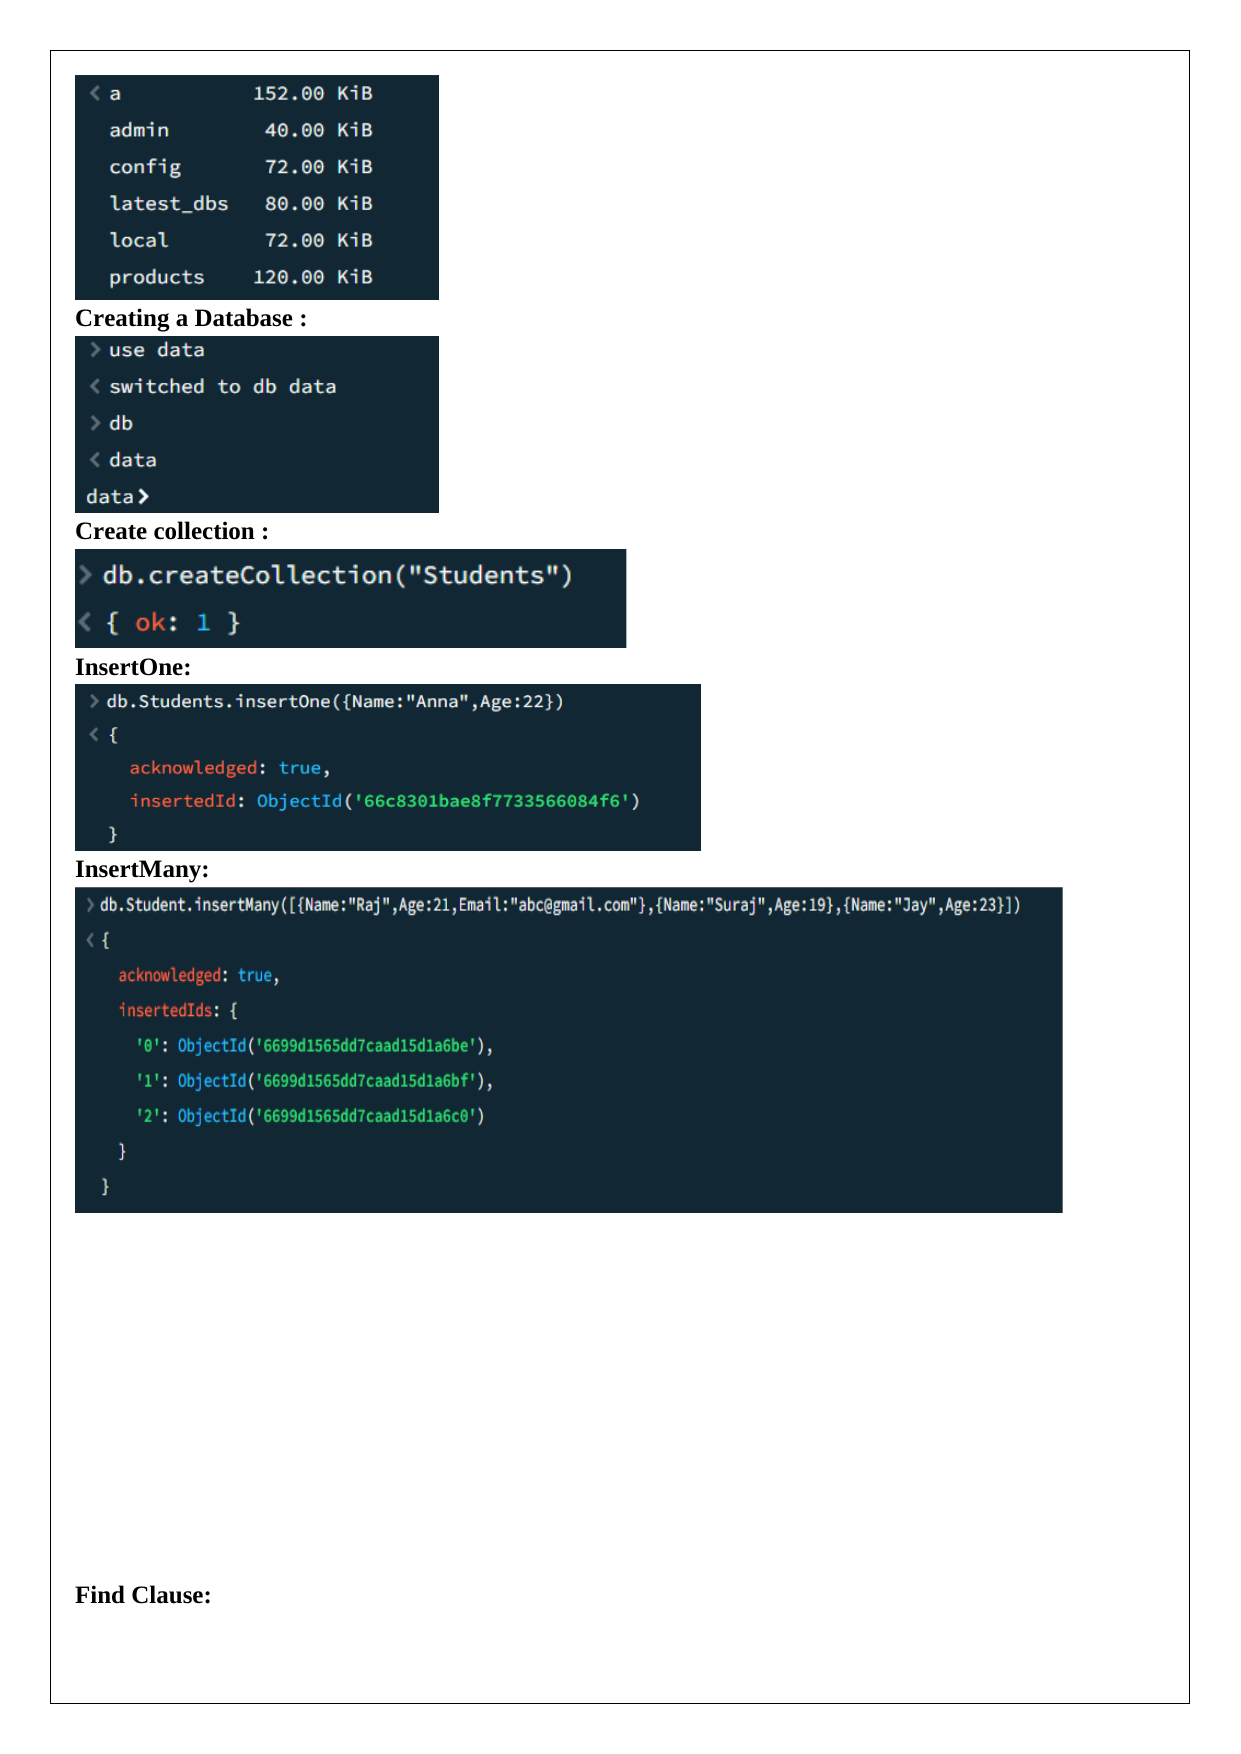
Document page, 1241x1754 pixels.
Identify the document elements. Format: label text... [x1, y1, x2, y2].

picture [75, 549, 627, 648]
picture [75, 684, 701, 851]
picture [75, 887, 1063, 1213]
text Creating a Database : [75, 303, 1172, 332]
picture [75, 336, 439, 513]
text InsertOne: [75, 652, 1172, 680]
text Find Clause: [75, 1580, 1172, 1609]
text InsertMany: [75, 854, 1172, 883]
text Create collection : [75, 516, 1172, 545]
picture [75, 75, 439, 300]
